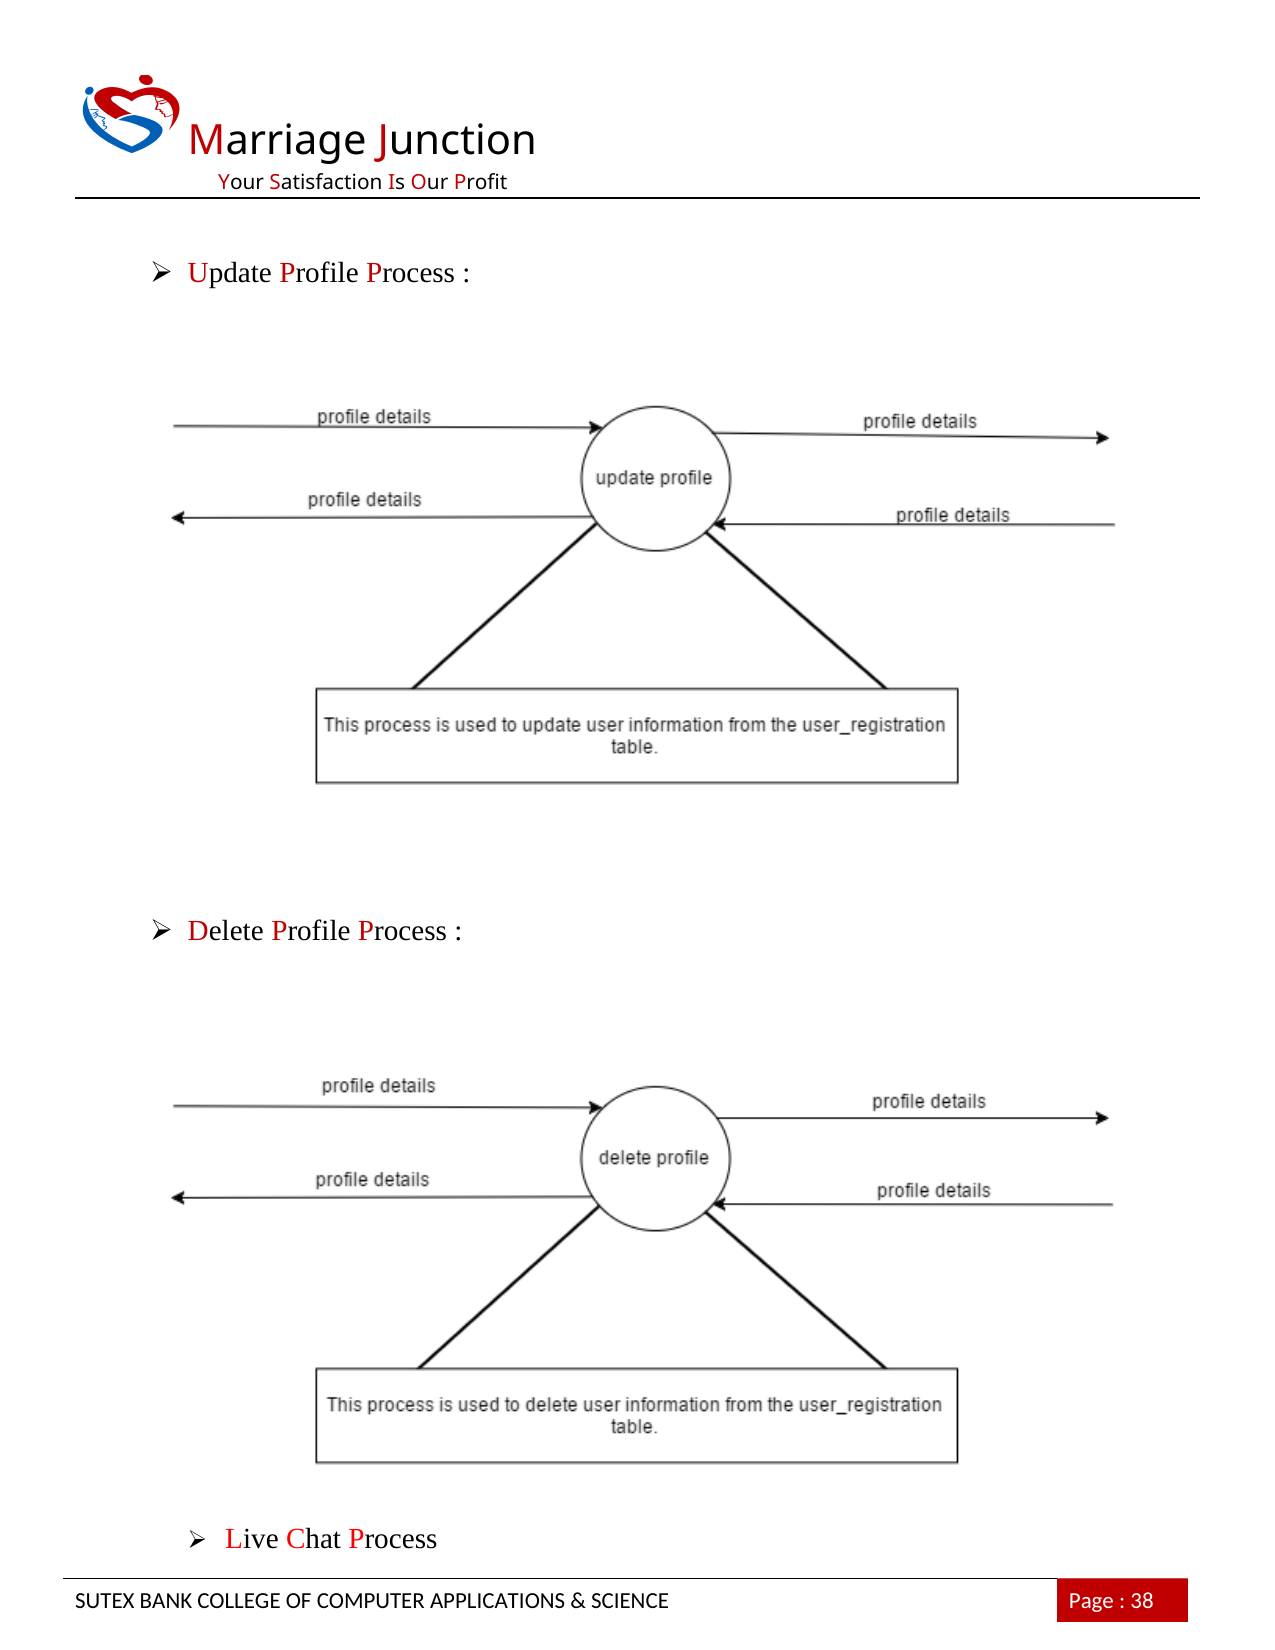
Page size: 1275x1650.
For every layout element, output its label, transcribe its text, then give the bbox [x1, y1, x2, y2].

picture [150, 1005, 1129, 1496]
picture [75, 75, 188, 155]
picture [150, 314, 1131, 835]
list Update Profile Process : [150, 255, 1200, 289]
list Live Chat Process [187, 1521, 1200, 1554]
list Delete Profile Process : [150, 913, 1200, 947]
